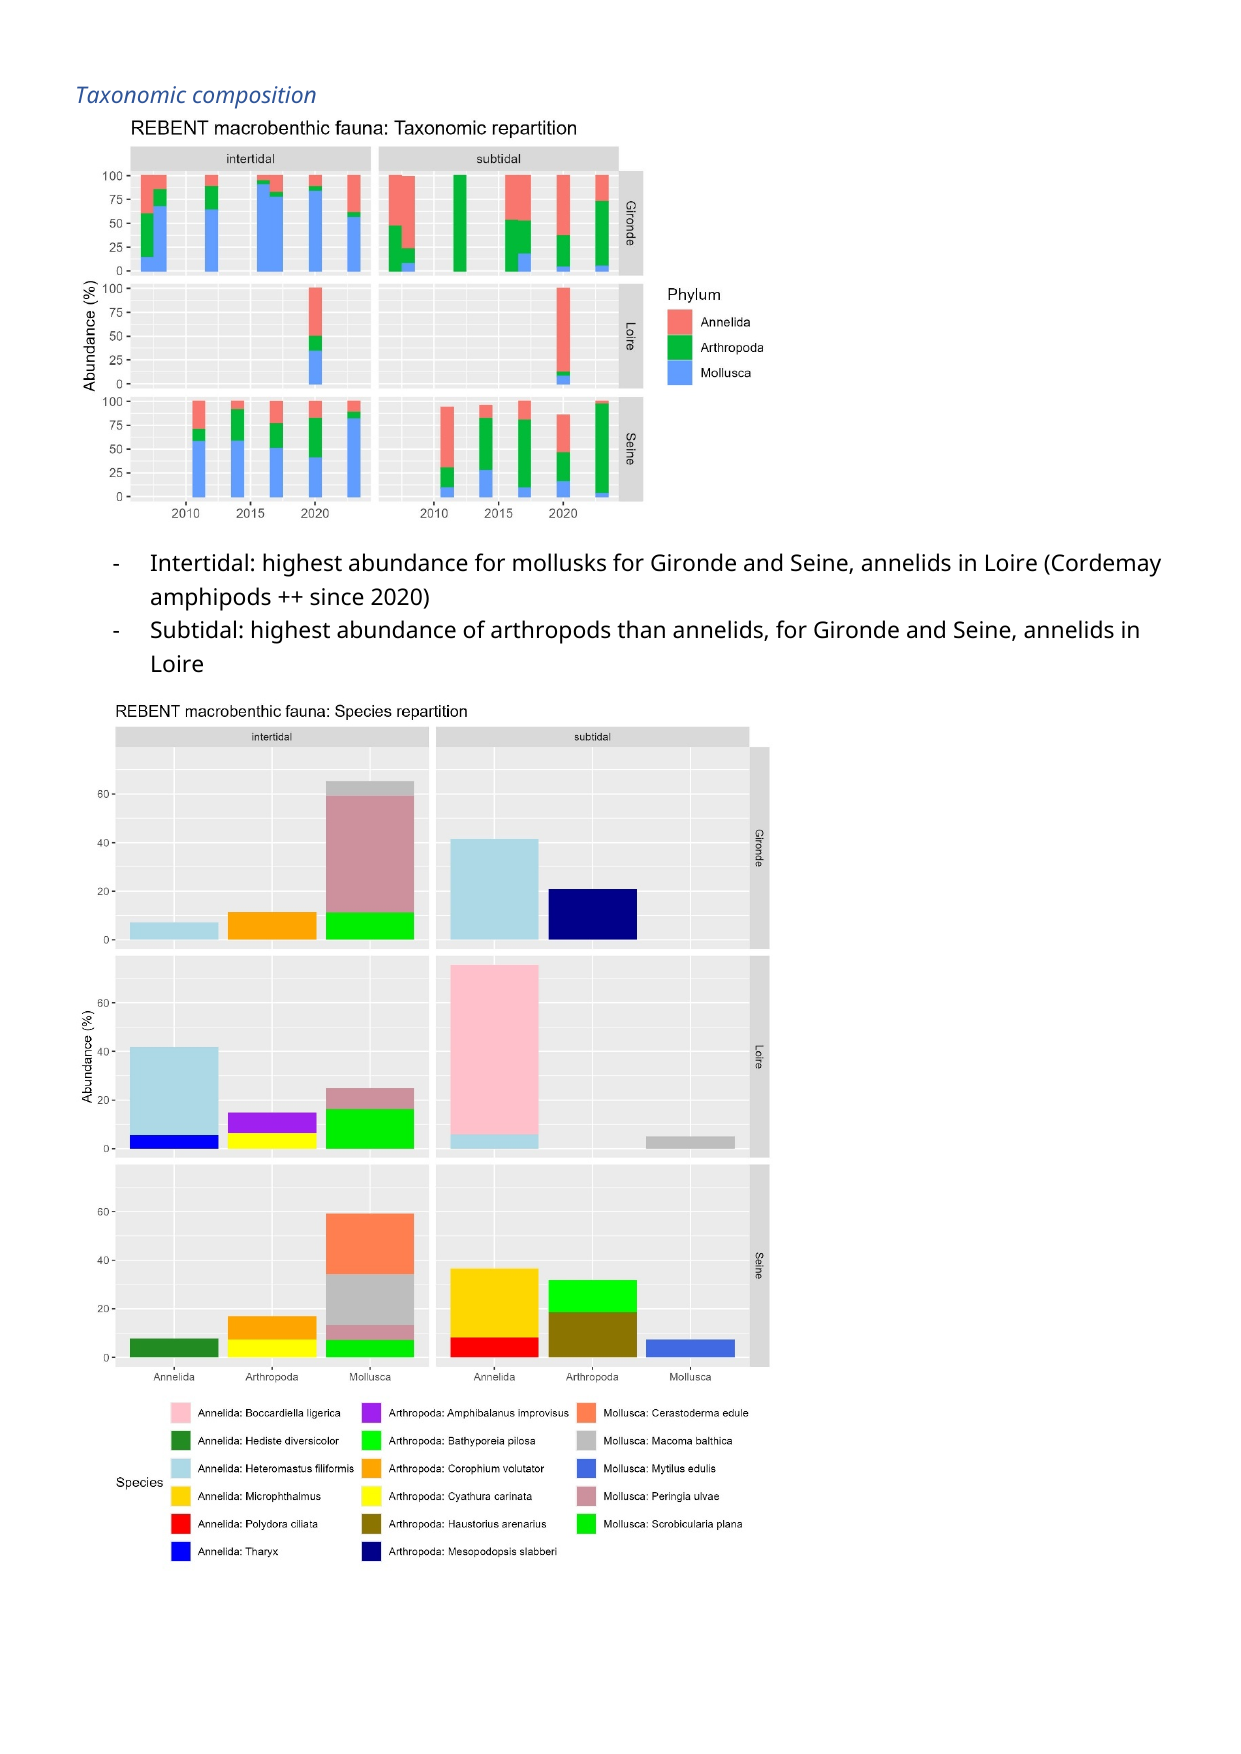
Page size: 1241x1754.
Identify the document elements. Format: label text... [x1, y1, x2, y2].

list Subtidal: highest abundance of arthropods than annelids, for Gironde and Seine, annelids in Loire [112, 614, 1165, 679]
subtitle Taxonomic composition [75, 79, 1165, 110]
picture [75, 112, 780, 528]
list Intertidal: highest abundance for mollusks for Gironde and Seine, annelids in Loire (Cordemay amphipods ++ since 2020) [112, 547, 1165, 612]
picture [75, 698, 776, 1575]
